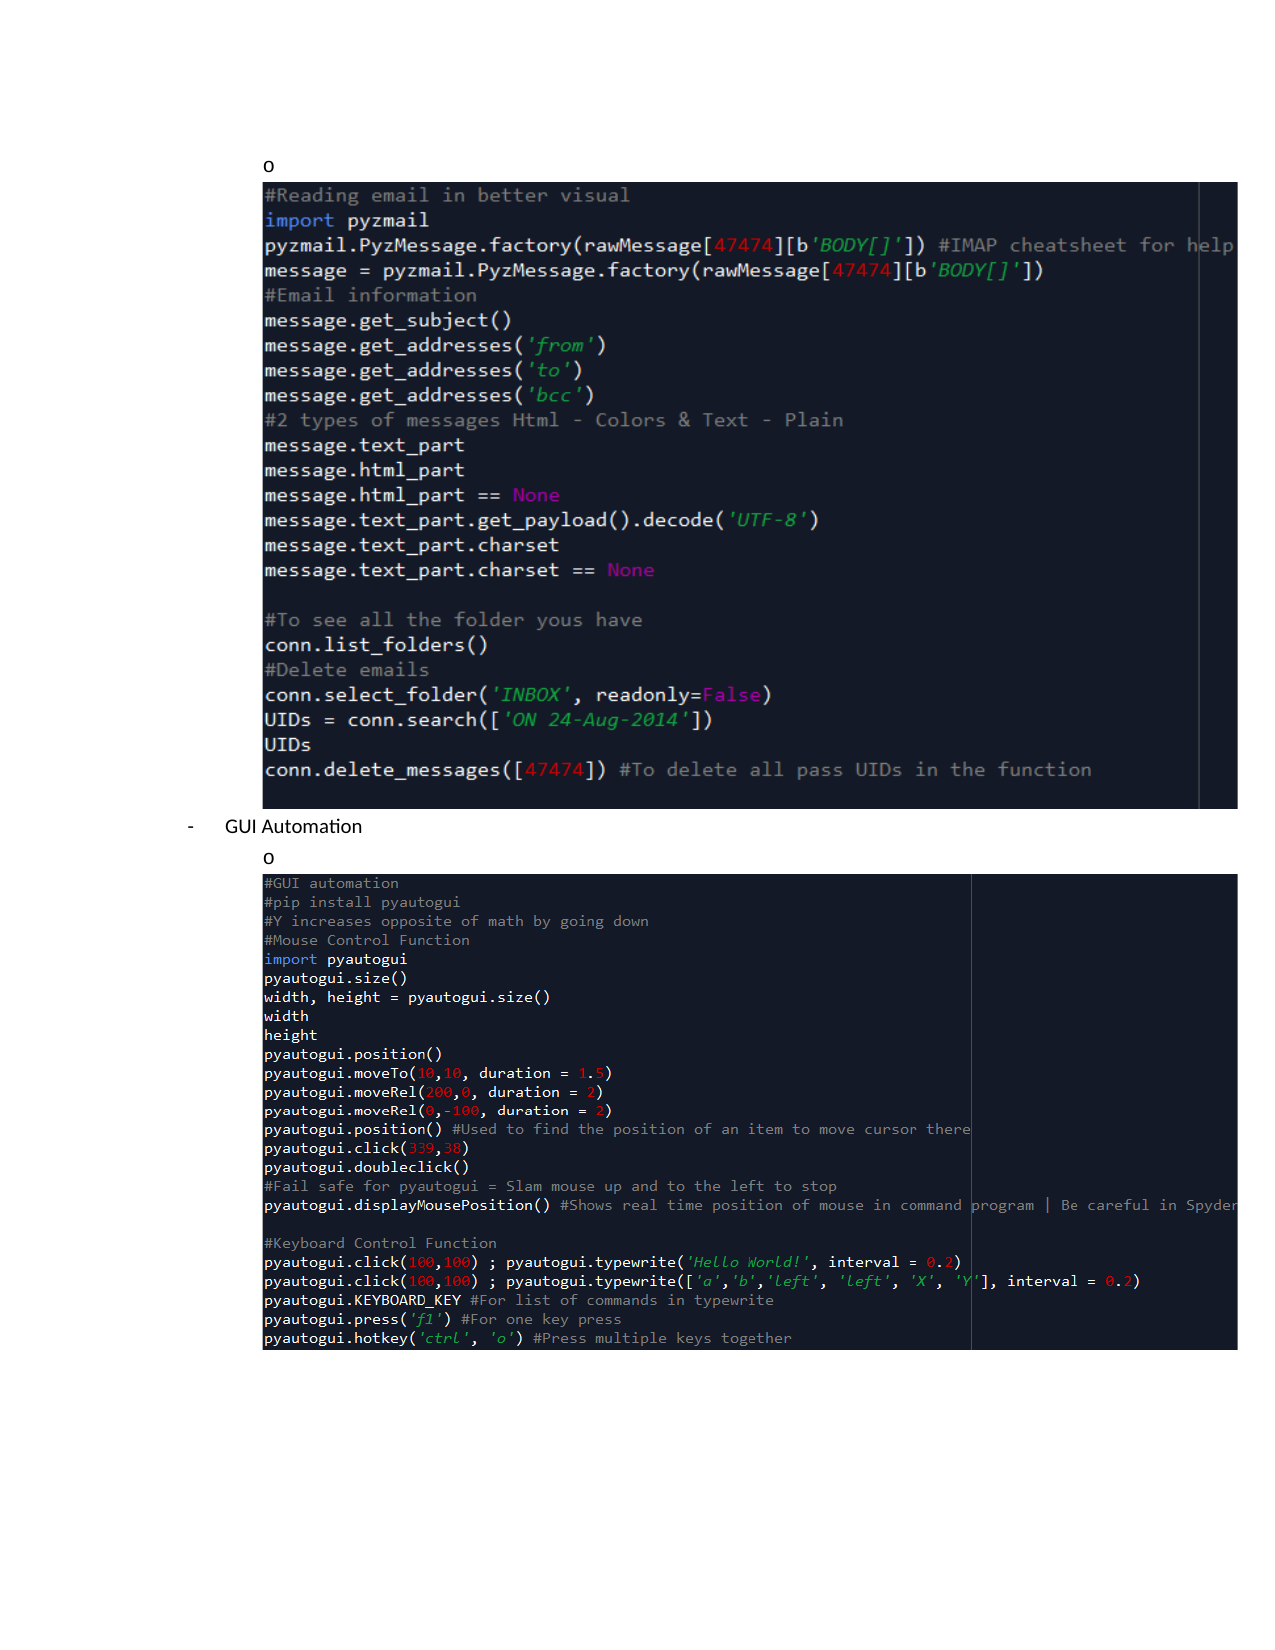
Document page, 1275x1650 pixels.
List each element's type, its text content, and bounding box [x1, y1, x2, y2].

picture [262, 874, 1238, 1350]
list GUI Automation [187, 813, 1125, 838]
picture [262, 182, 1238, 809]
